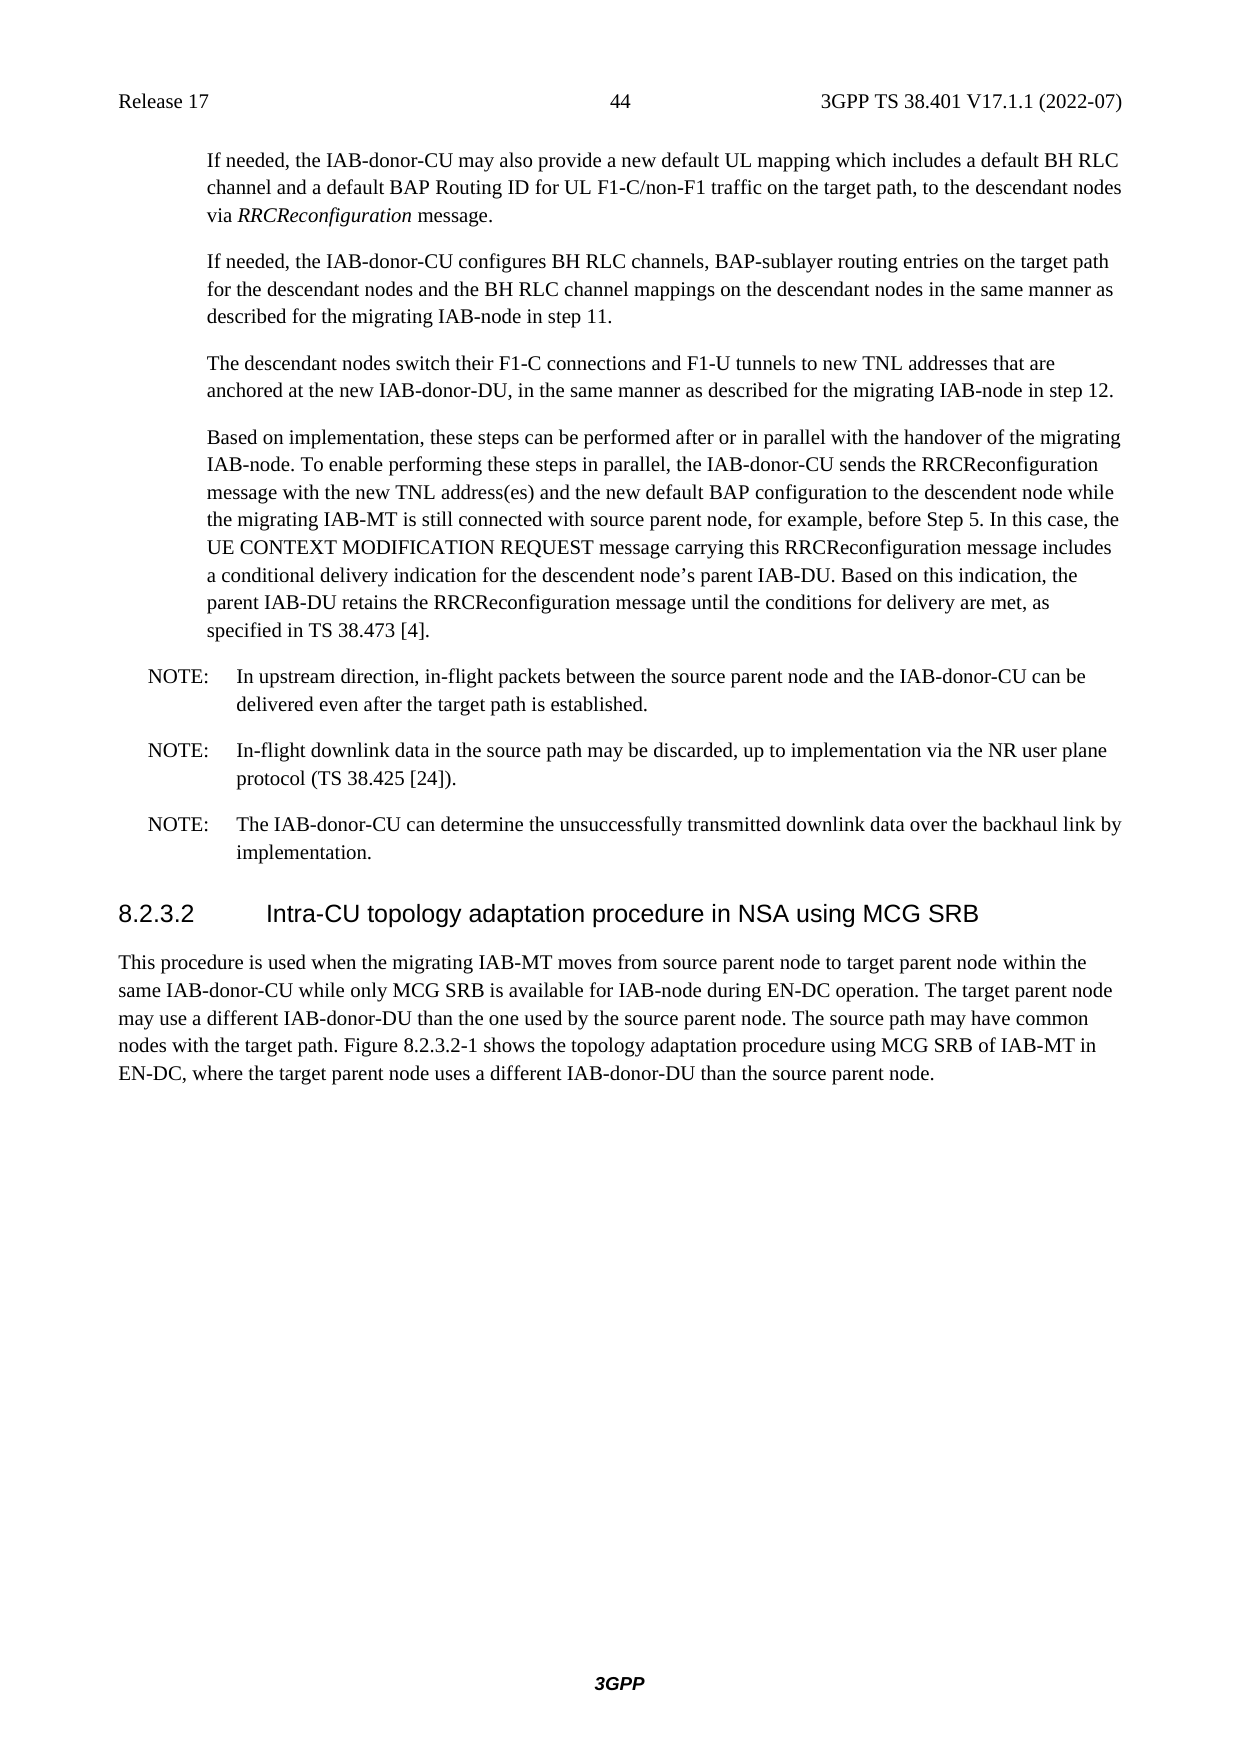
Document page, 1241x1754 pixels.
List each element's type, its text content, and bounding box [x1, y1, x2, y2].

text The descendant nodes switch their F1-C connections and F1-U tunnels to new TNL addresses that are anchored at the new IAB-donor-DU, in the same manner as described for the migrating IAB-node in step 12. [177, 351, 1122, 402]
text This procedure is used when the migrating IAB-MT moves from source parent node to target parent node within the same IAB-donor-CU while only MCG SRB is available for IAB-node during EN-DC operation. The target parent node may use a different IAB-donor-DU than the one used by the source parent node. The source path may have common nodes with the target path. Figure 8.2.3.2-1 shows the topology adaptation procedure using MCG SRB of IAB-MT in EN-DC, where the target parent node uses a different IAB-donor-DU than the source parent node. [118, 950, 1122, 1085]
text If needed, the IAB-donor-CU may also provide a new default UL mapping which includes a default BH RLC channel and a default BAP Routing ID for UL F1-C/non-F1 traffic on the target path, to the descendant nodes via RRCReconfiguration message. [177, 147, 1122, 227]
text NOTE: In upstream direction, in-flight packets between the source parent node and the IAB-donor-CU can be delivered even after the target path is established. [148, 664, 1122, 716]
text If needed, the IAB-donor-CU configures BH RLC channels, BAP-sublayer routing entries on the target path for the descendant nodes and the BH RLC channel mappings on the descendant nodes in the same manner as described for the migrating IAB-node in step 11. [177, 249, 1122, 328]
text NOTE: The IAB-donor-CU can determine the unsuccessfully transmitted downlink data over the backhaul link by implementation. [148, 812, 1122, 864]
subtitle 8.2.3.2 Intra-CU topology adaptation procedure in NSA using MCG SRB [118, 898, 1122, 927]
text Based on implementation, these steps can be performed after or in parallel with the handover of the migrating IAB-node. To enable performing these steps in parallel, the IAB-donor-CU sends the RRCReconfiguration message with the new TNL address(es) and the new default BAP configuration to the descendent node while the migrating IAB-MT is still connected with source parent node, for example, before Step 5. In this case, the UE CONTEXT MODIFICATION REQUEST message carrying this RRCReconfiguration message includes a conditional delivery indication for the descendent node’s parent IAB-DU. Based on this indication, the parent IAB-DU retains the RRCReconfiguration message until the conditions for delivery are met, as specified in TS 38.473 [4]. [177, 424, 1122, 642]
text NOTE: In-flight downlink data in the source path may be discarded, up to implementation via the NR user plane protocol (TS 38.425 [24]). [148, 738, 1122, 790]
